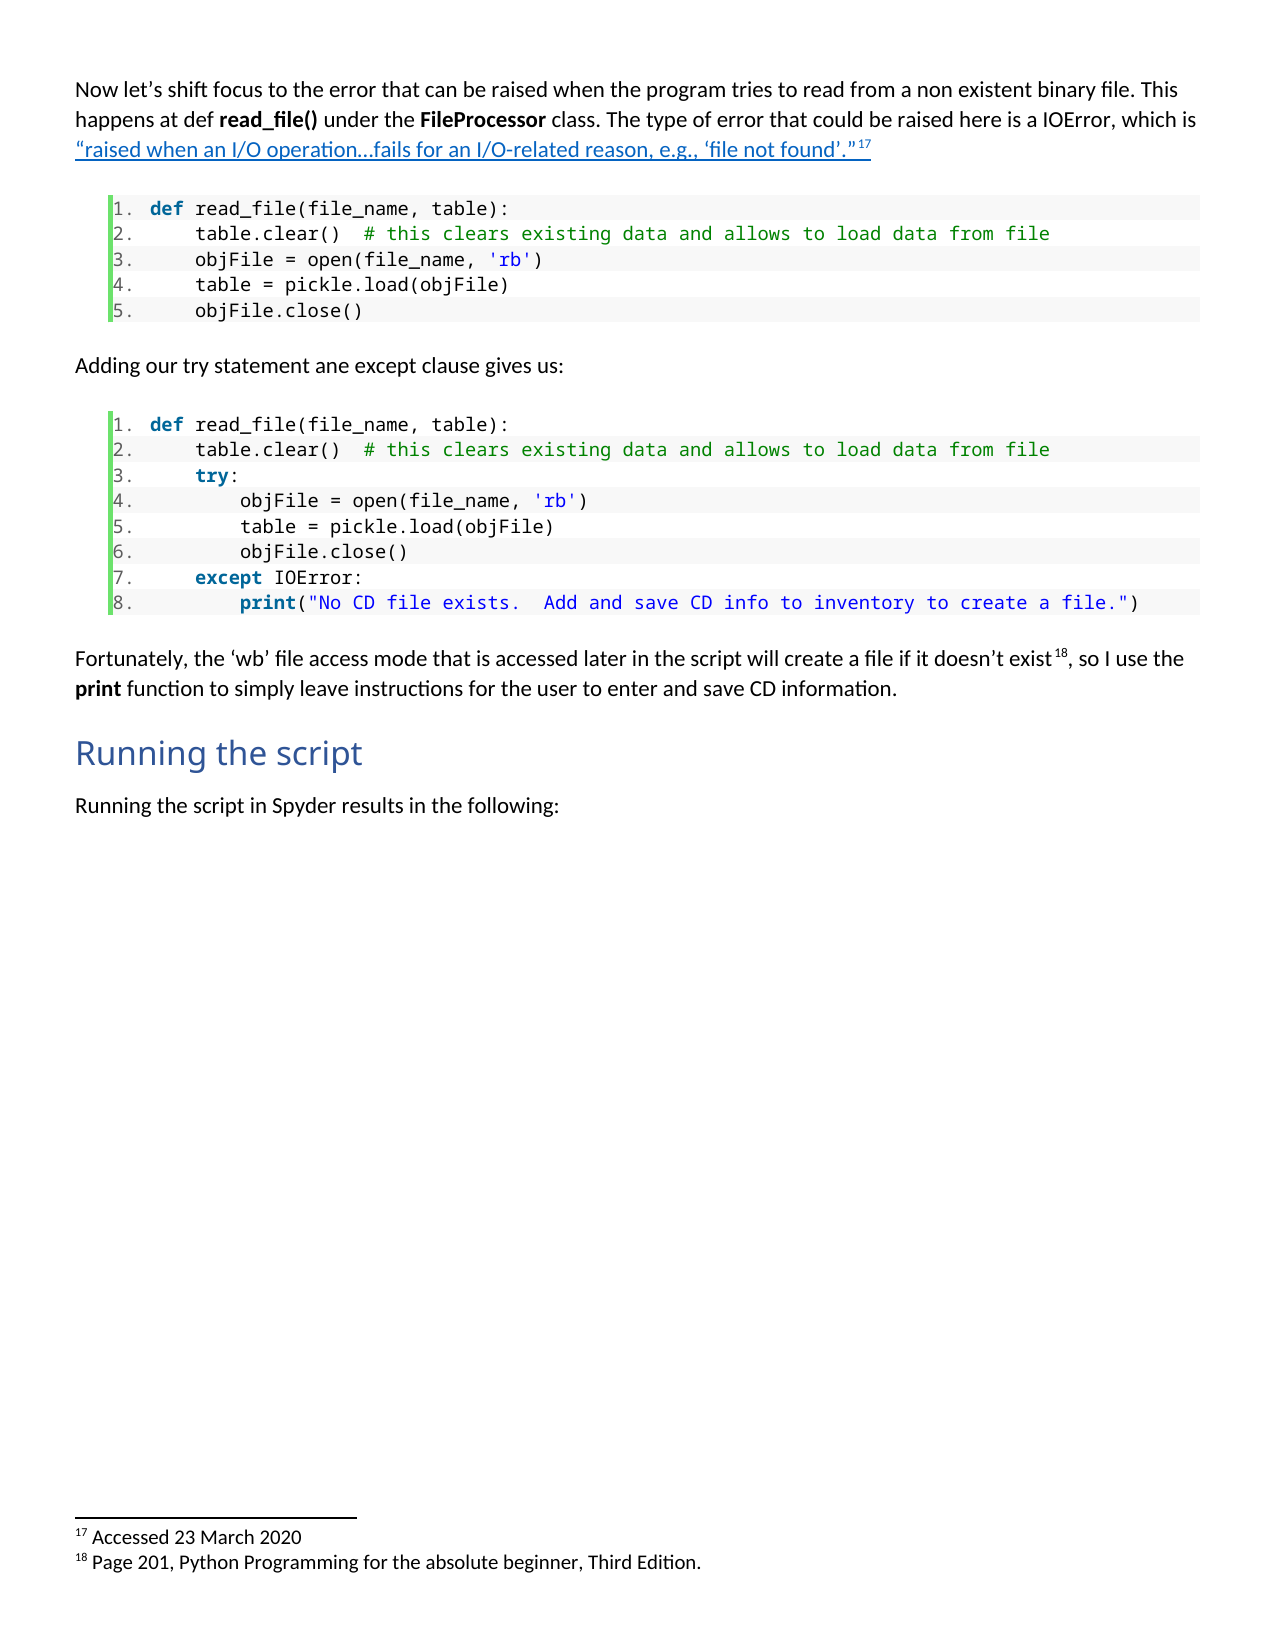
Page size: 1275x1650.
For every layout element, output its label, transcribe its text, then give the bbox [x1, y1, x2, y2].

list objFile = open(file_name, 'rb') [113, 246, 1200, 271]
list table = pickle.load(objFile) [113, 513, 1200, 538]
list try: [113, 462, 1200, 487]
list objFile.close() [113, 297, 1200, 322]
text Now let’s shift focus to the error that can be raised when the program tries to read from a non existent binary file. This happens at def read_file() under the FileProcessor class. The type of error that could be raised here is a IOError, which is “raised when an I/O operation…fails for an I/O-related reason, e.g., ‘file not found’.” [75, 75, 1200, 163]
text Fortunately, the ‘wb’ file access mode that is accessed later in the script will create a file if it doesn’t exist, so I use the print function to simply leave instructions for the user to enter and save CD information. [75, 644, 1200, 702]
subtitle Running the script [75, 730, 1200, 775]
list table.clear() # this clears existing data and allows to load data from file [113, 436, 1200, 462]
list print("No CD file exists. Add and save CD info to inventory to create a file.") [113, 589, 1200, 615]
list objFile.close() [113, 538, 1200, 564]
list table.clear() # this clears existing data and allows to load data from file [113, 220, 1200, 246]
list objFile = open(file_name, 'rb') [113, 487, 1200, 513]
list def read_file(file_name, table): [113, 411, 1200, 436]
text Running the script in Spyder results in the following: [75, 791, 1200, 819]
list except IOError: [113, 564, 1200, 589]
text Adding our try statement ane except clause gives us: [75, 352, 1200, 379]
list def read_file(file_name, table): [113, 195, 1200, 220]
list table = pickle.load(objFile) [113, 271, 1200, 297]
